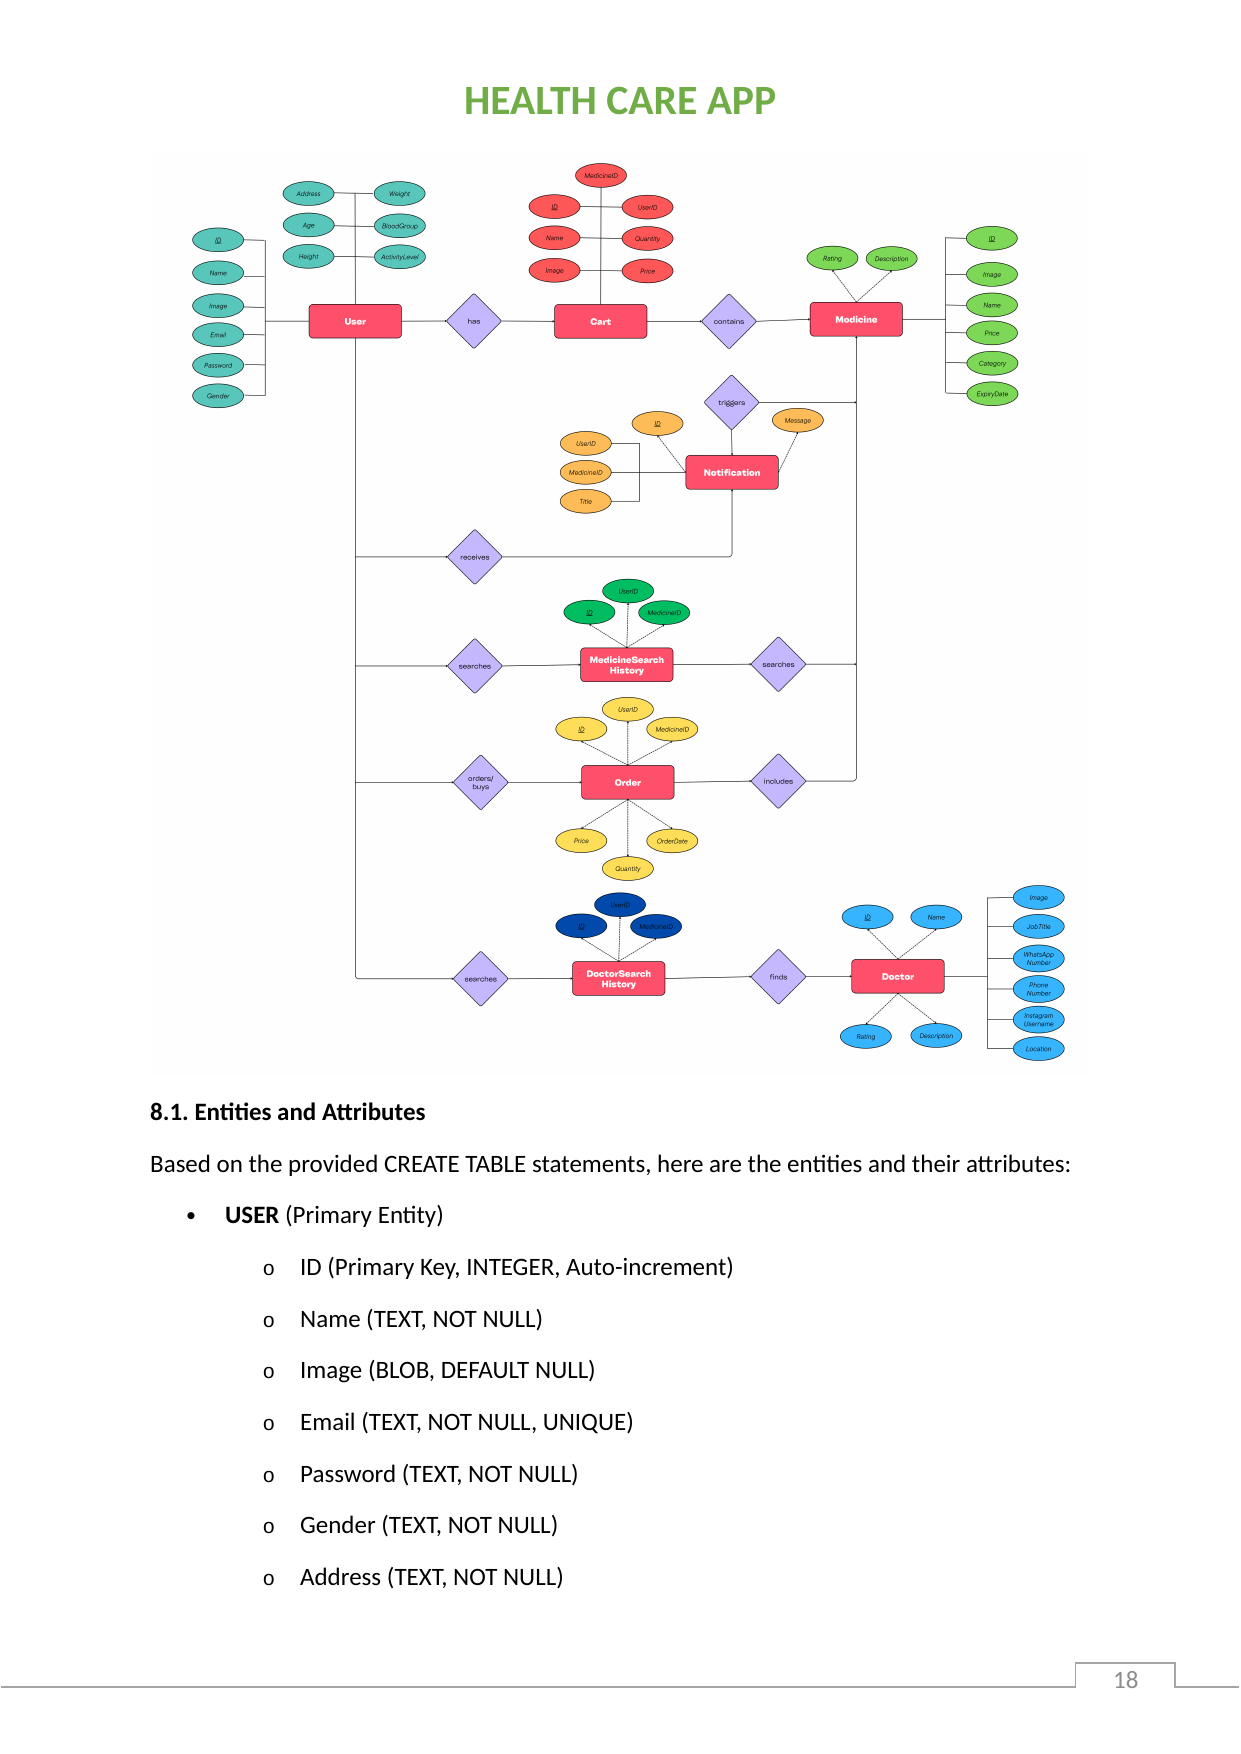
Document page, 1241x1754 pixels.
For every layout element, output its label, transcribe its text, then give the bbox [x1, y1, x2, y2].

list Gender (TEXT, NOT NULL) [262, 1510, 1090, 1540]
text Based on the provided CREATE TABLE statements, here are the entities and their attributes: [150, 1148, 1090, 1178]
text 8.1. Entities and Attributes [150, 1096, 1090, 1127]
list Address (TEXT, NOT NULL) [262, 1561, 1090, 1592]
list Password (TEXT, NOT NULL) [262, 1458, 1090, 1488]
list Name (TEXT, NOT NULL) [262, 1303, 1090, 1333]
list USER (Primary Entity) [187, 1200, 1090, 1230]
list Email (TEXT, NOT NULL, UNIQUE) [262, 1406, 1090, 1437]
list Image (BLOB, DEFAULT NULL) [262, 1355, 1090, 1385]
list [262, 1251, 1090, 1282]
